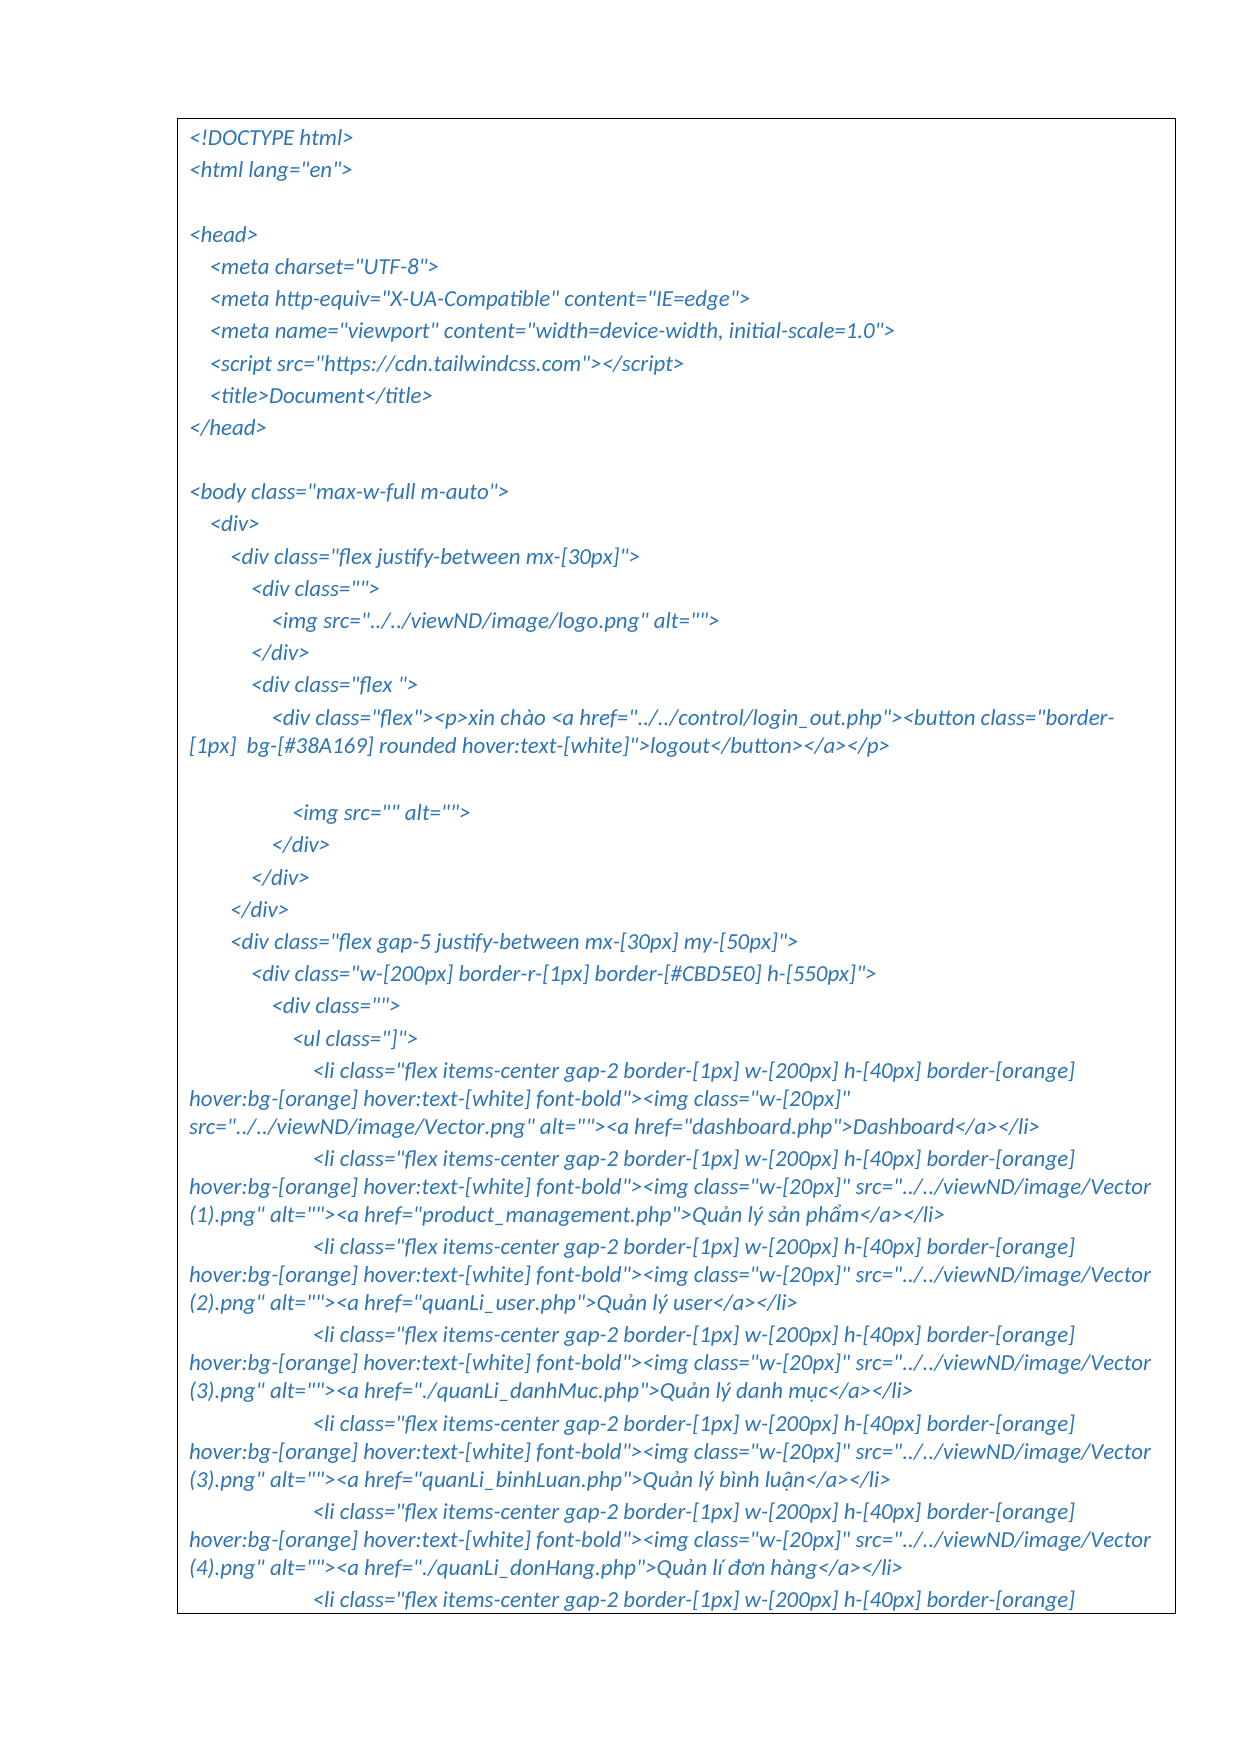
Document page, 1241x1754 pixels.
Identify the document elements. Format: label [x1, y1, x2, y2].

table_header [178, 119, 1175, 1613]
